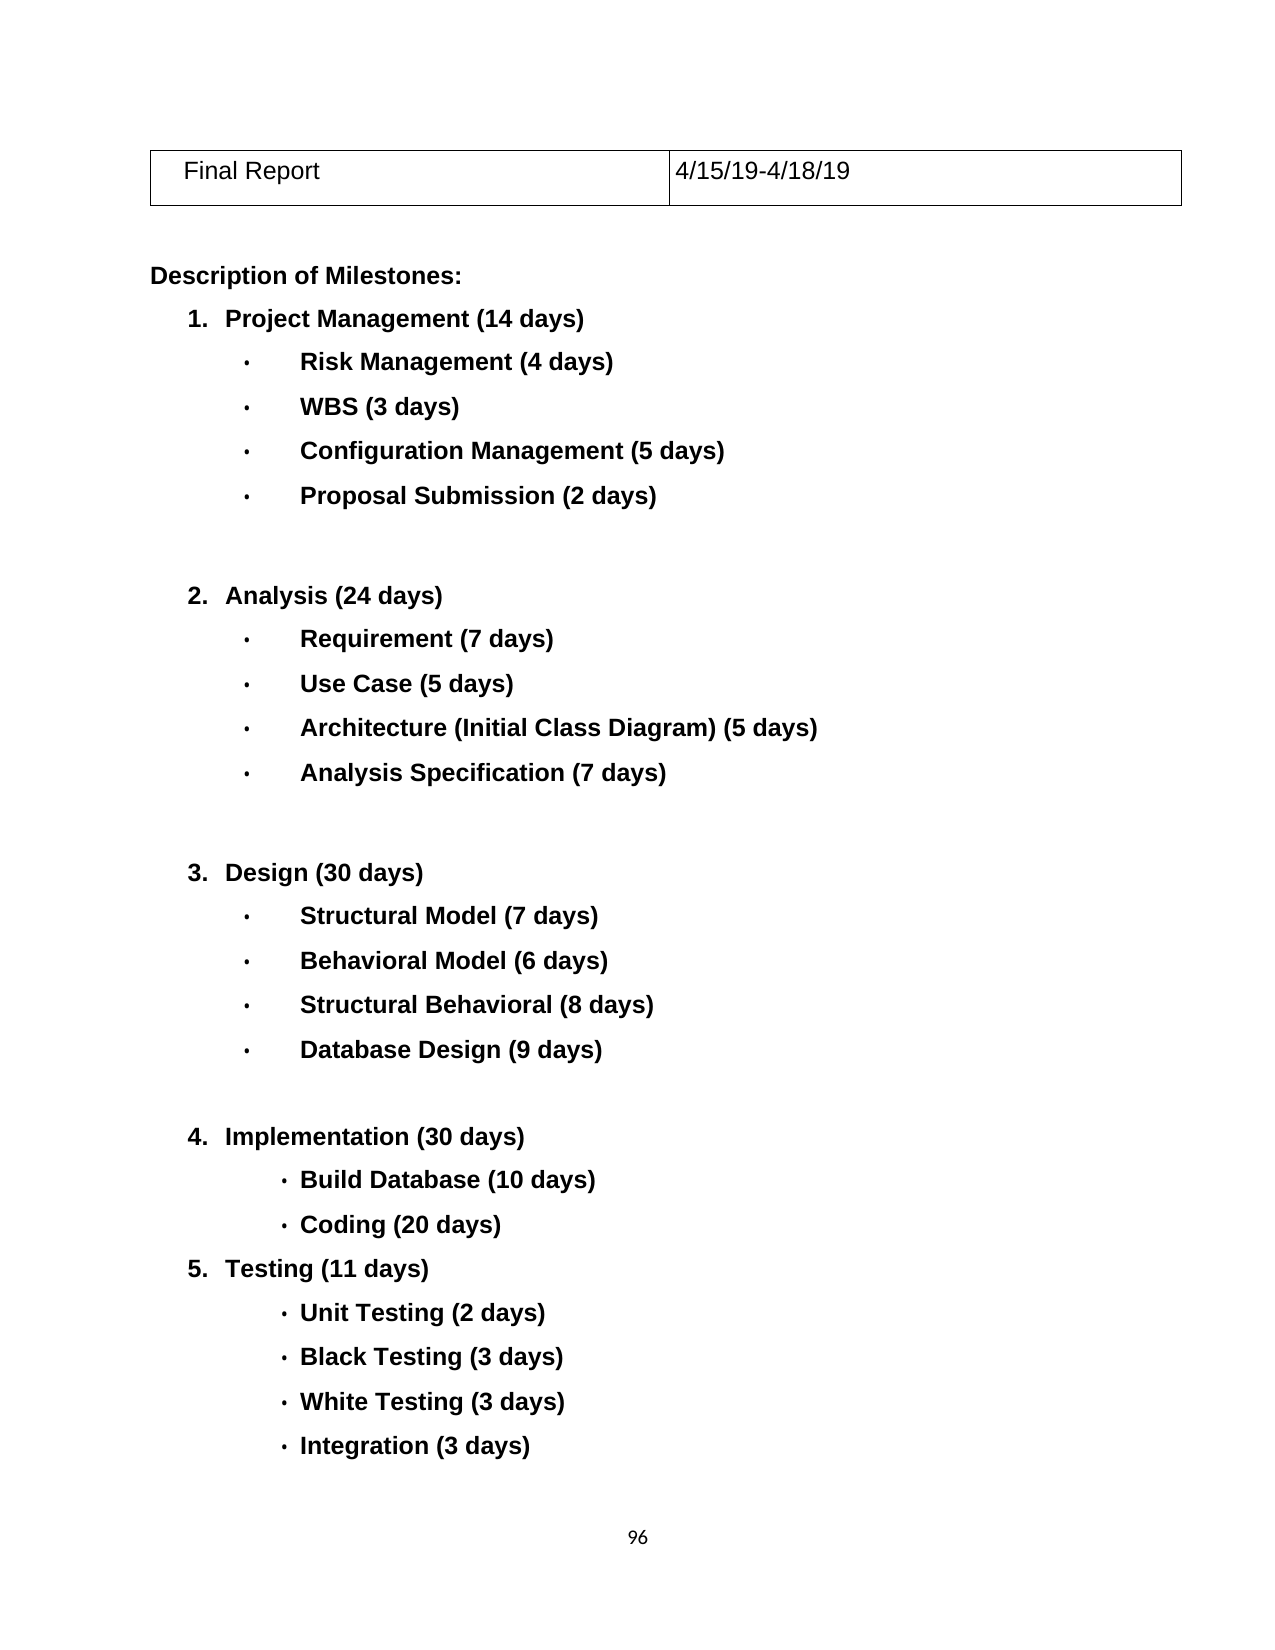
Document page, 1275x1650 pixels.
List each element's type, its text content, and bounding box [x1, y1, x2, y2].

list Proposal Submission (2 days) [241, 481, 1125, 511]
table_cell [151, 151, 669, 205]
list Black Testing (3 days) [279, 1342, 1125, 1372]
list Coding (20 days) [279, 1210, 1125, 1240]
list White Testing (3 days) [279, 1387, 1125, 1416]
list Requirement (7 days) [241, 624, 1125, 654]
list Architecture (Initial Class Diagram) (5 days) [241, 713, 1125, 743]
list Design (30 days) [187, 858, 1125, 887]
list Structural Behavioral (8 days) [241, 990, 1125, 1020]
list Project Management (14 days) [187, 304, 1125, 333]
list WBS (3 days) [241, 392, 1125, 422]
subtitle Description of Milestones: [150, 261, 1125, 290]
list Analysis Specification (7 days) [241, 758, 1125, 787]
list Configuration Management (5 days) [241, 436, 1125, 466]
list Use Case (5 days) [241, 669, 1125, 698]
list Structural Model (7 days) [241, 901, 1125, 931]
list Analysis (24 days) [187, 581, 1125, 610]
list Build Database (10 days) [279, 1166, 1125, 1195]
list Behavioral Model (6 days) [241, 946, 1125, 976]
list Testing (11 days) [187, 1254, 1125, 1283]
list Implementation (30 days) [187, 1122, 1125, 1151]
list Risk Management (4 days) [241, 347, 1125, 377]
list Unit Testing (2 days) [279, 1298, 1125, 1327]
list Integration (3 days) [279, 1431, 1125, 1461]
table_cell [670, 151, 1181, 205]
list Database Design (9 days) [241, 1035, 1125, 1064]
